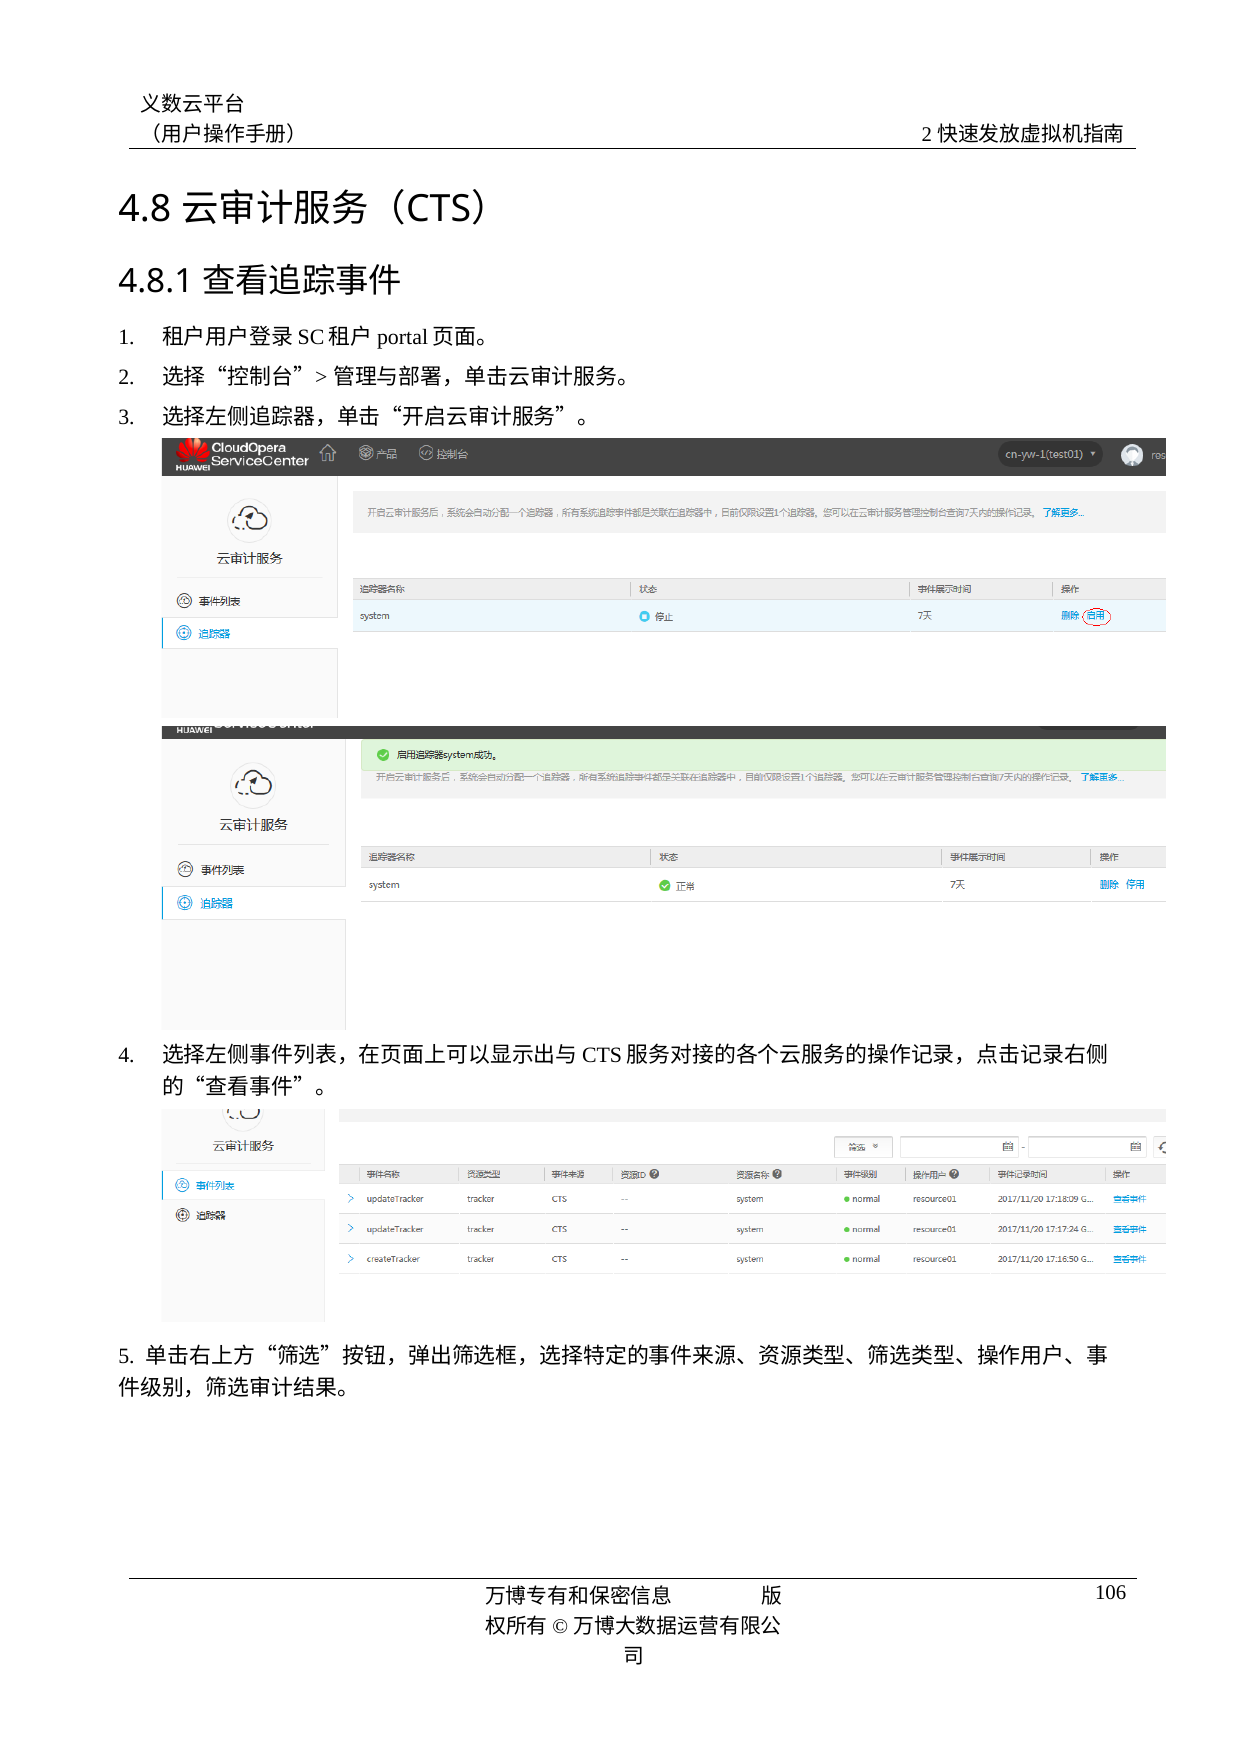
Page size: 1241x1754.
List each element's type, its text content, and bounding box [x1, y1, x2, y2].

picture [161, 438, 1166, 718]
list 选择“控制台”> 管理与部署，单击云审计服务。 [118, 359, 1122, 390]
subtitle 查看追踪事件 [118, 253, 1122, 302]
subtitle 云审计服务（CTS） [118, 178, 1122, 233]
list 选择左侧追踪器，单击“开启云审计服务”。 [118, 399, 1122, 430]
list 租户用户登录SC租户portal页面。 [118, 319, 1122, 350]
text 5. 单击右上方“筛选”按钮，弹出筛选框，选择特定的事件来源、资源类型、筛选类型、操作用户、事件级别，筛选审计结果。 [118, 1338, 1122, 1402]
picture [161, 726, 1166, 1030]
picture [161, 1109, 1166, 1322]
list 选择左侧事件列表，在页面上可以显示出与CTS服务对接的各个云服务的操作记录，点击记录右侧的“查看事件”。 [118, 1037, 1122, 1101]
